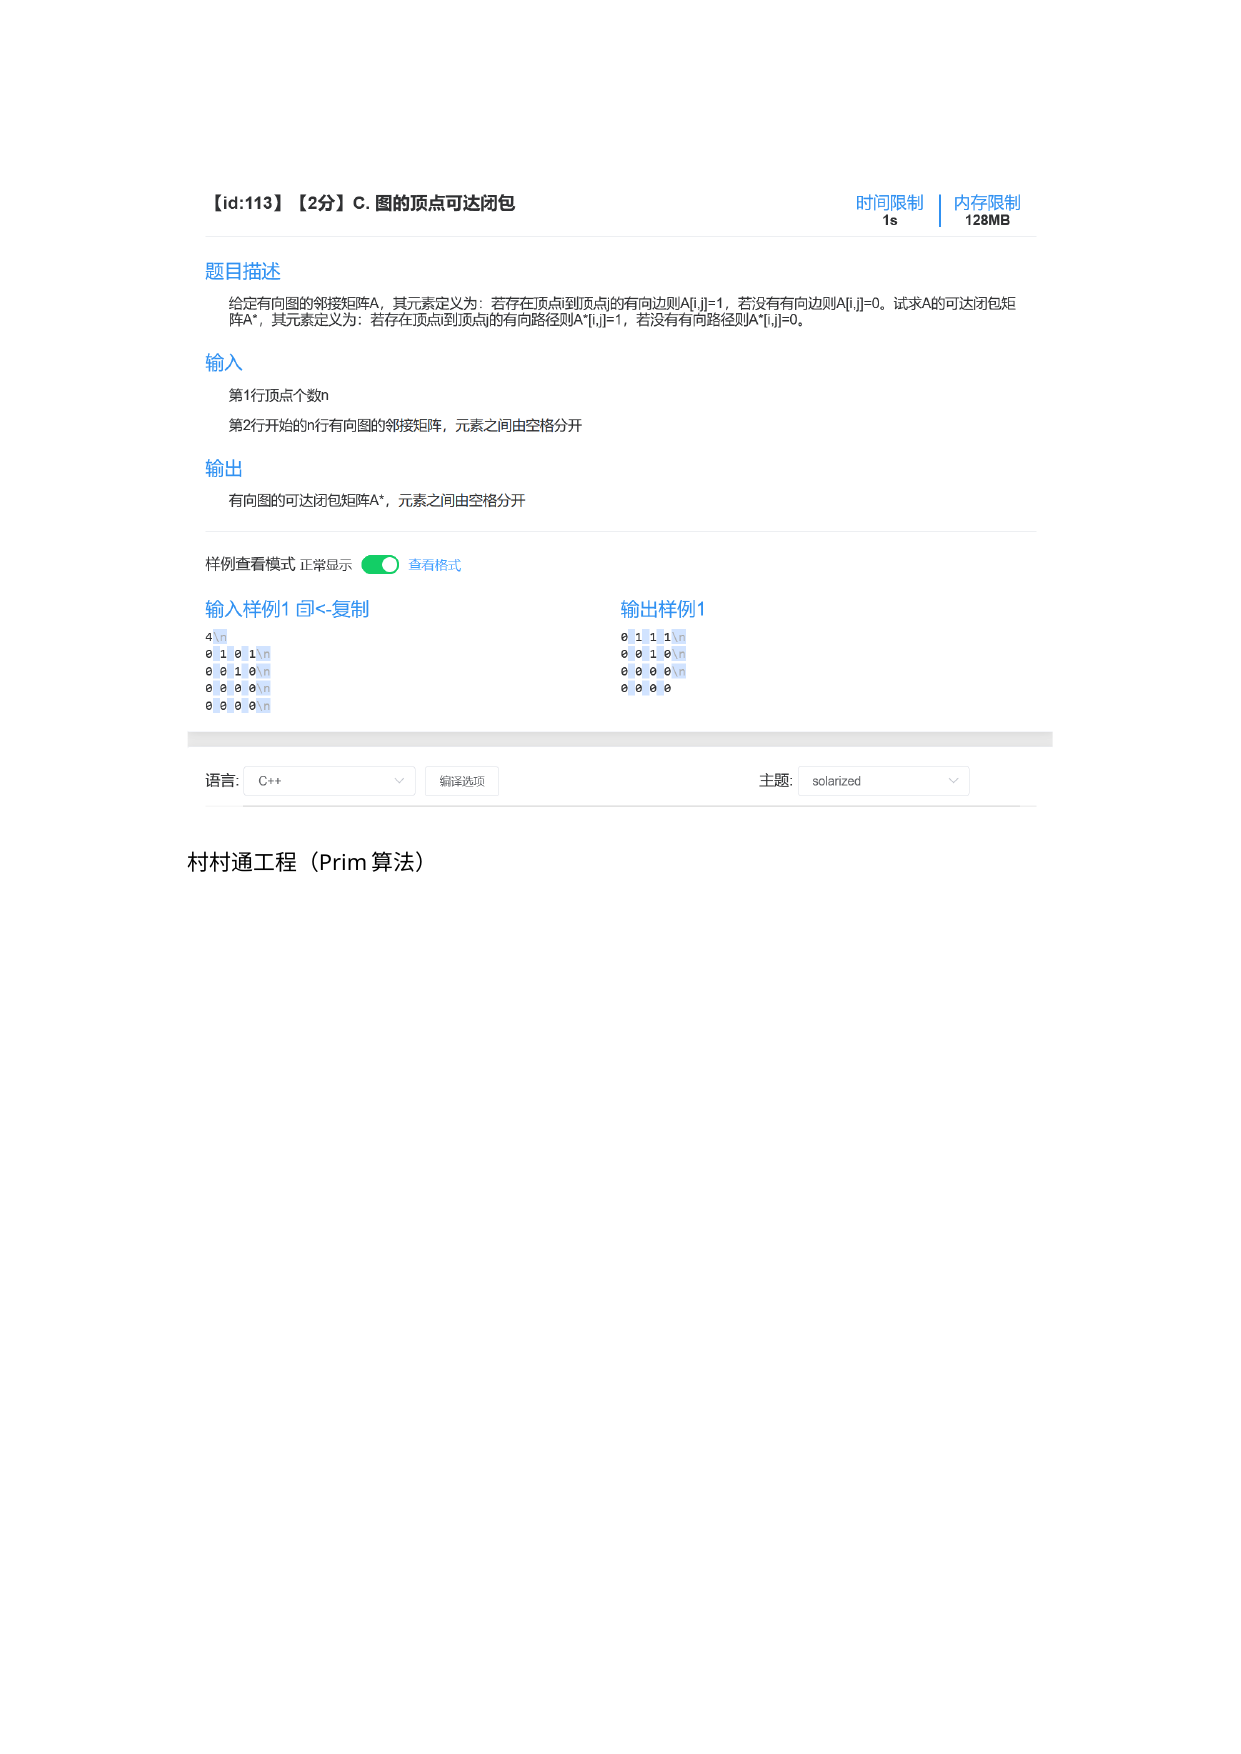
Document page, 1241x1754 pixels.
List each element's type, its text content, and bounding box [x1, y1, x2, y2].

text 村村通工程（Prim算法） [187, 844, 1053, 877]
picture [187, 162, 1053, 807]
